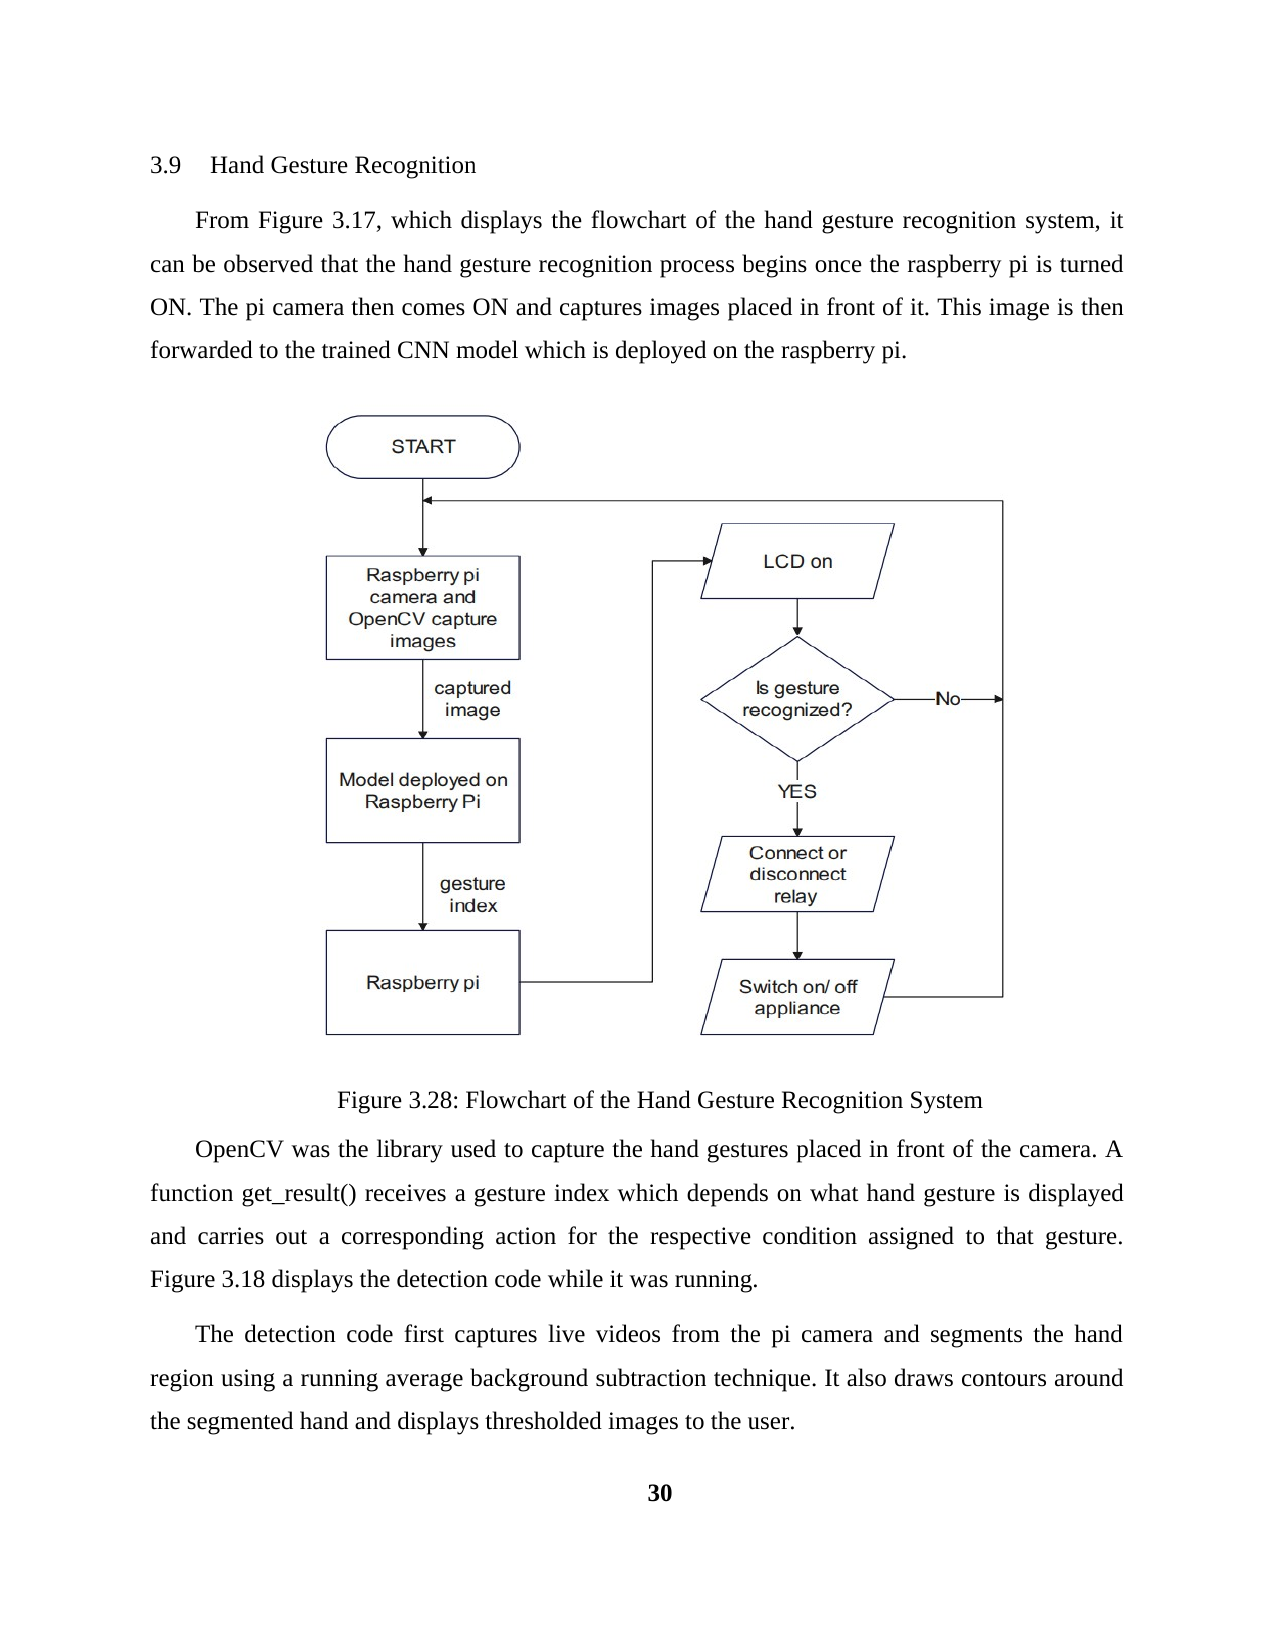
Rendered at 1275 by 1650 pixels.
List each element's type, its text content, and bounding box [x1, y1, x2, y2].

text The detection code first captures live videos from the pi camera and segments the hand region using a running average background subtraction technique. It also draws contours around the segmented hand and displays thresholded images to the user. [150, 1319, 1125, 1434]
text OpenCV was the library used to capture the hand gestures placed in front of the camera. A function get_result() receives a gesture index which depends on what hand gesture is displayed and carries out a corresponding action for the respective condition assigned to that gesture. Figure 3.18 displays the detection code while it was running. [150, 1134, 1125, 1293]
text From Figure 3.17, which displays the flowchart of the hand gesture recognition system, it can be observed that the hand gesture recognition process begins once the raspberry pi is turned ON. The pi camera then comes ON and captures images placed in front of it. This image is then forwarded to the trained CNN model which is deployed on the raspberry pi. [150, 206, 1125, 364]
picture [289, 390, 1031, 1069]
subtitle Hand Gesture Recognition [150, 150, 1125, 179]
